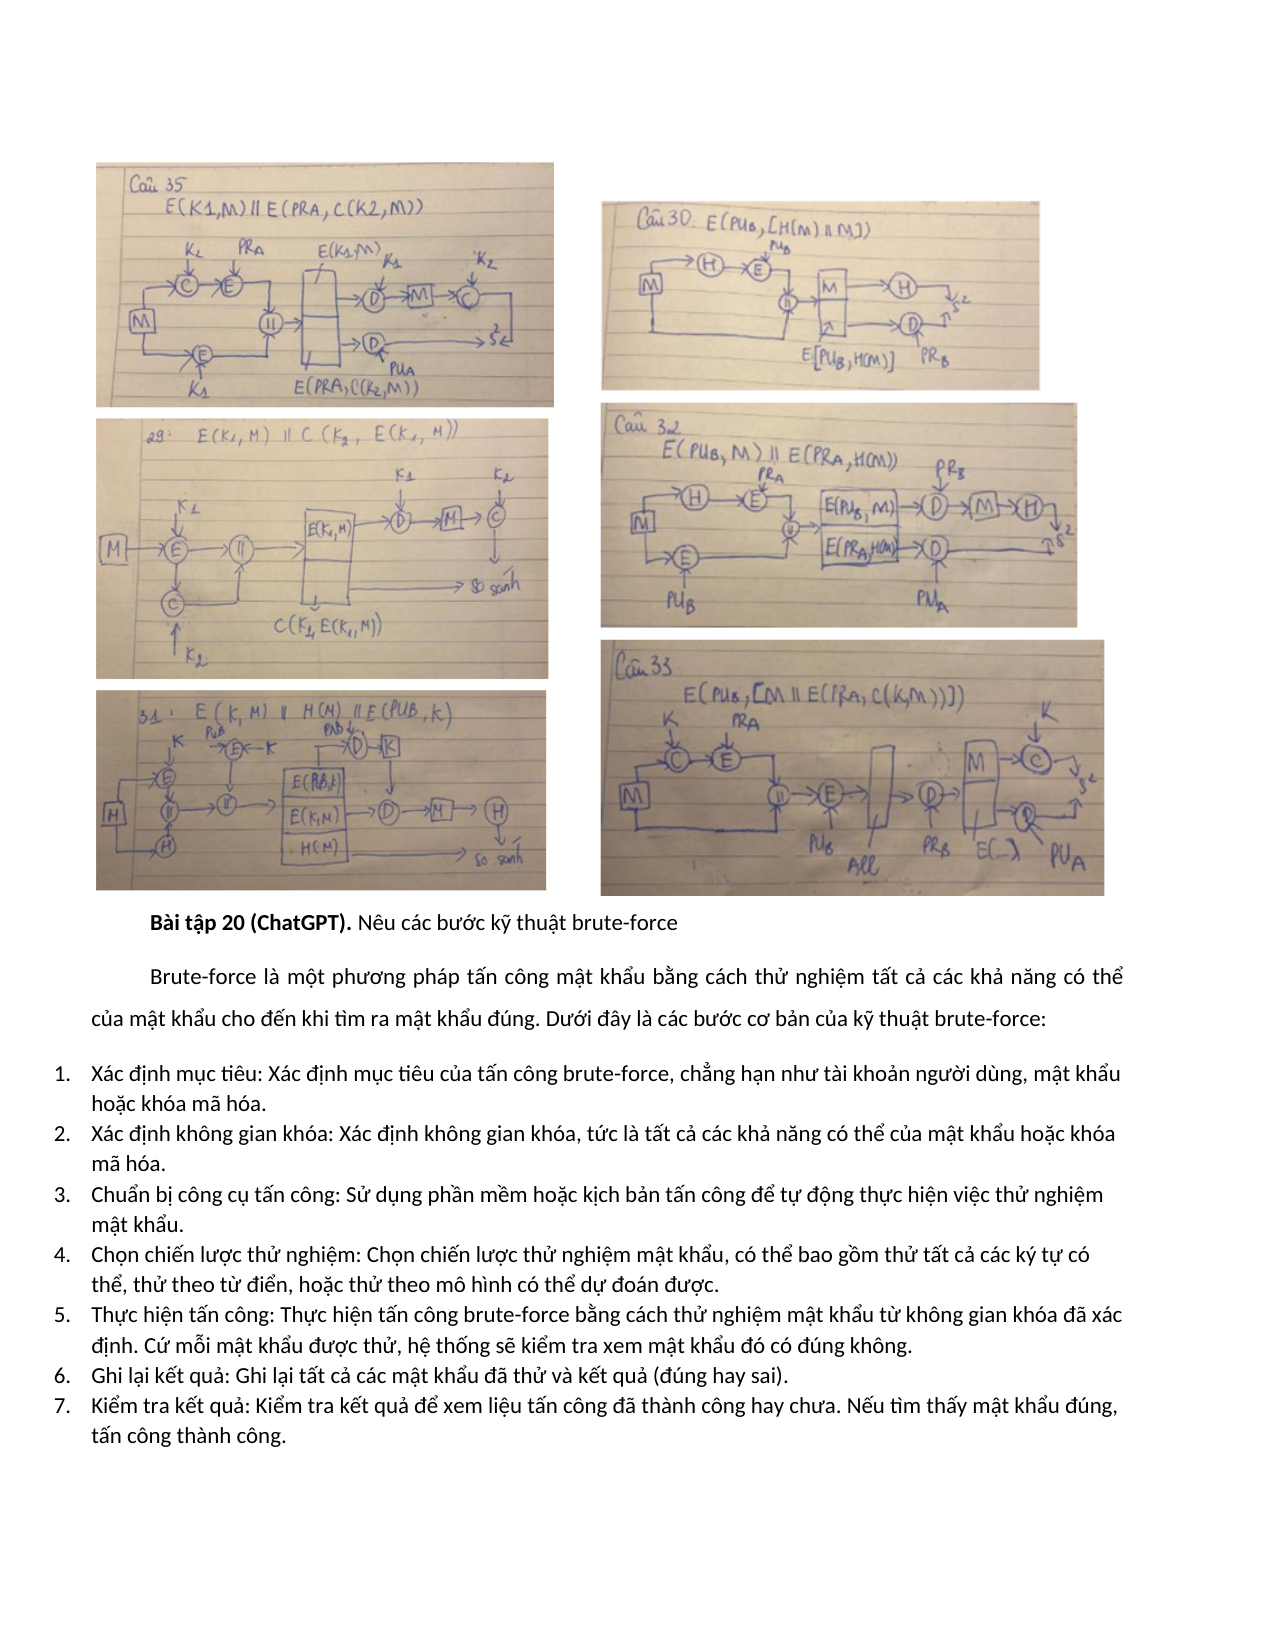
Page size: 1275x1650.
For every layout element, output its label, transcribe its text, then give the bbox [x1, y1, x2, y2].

list Xác định không gian khóa: Xác định không gian khóa, tức là tất cả các khả năng có thể của mật khẩu hoặc khóa mã hóa. [53, 1119, 1125, 1178]
list Chuẩn bị công cụ tấn công: Sử dụng phần mềm hoặc kịch bản tấn công để tự động thực hiện việc thử nghiệm mật khẩu. [53, 1180, 1125, 1238]
list Thực hiện tấn công: Thực hiện tấn công brute-force bằng cách thử nghiệm mật khẩu từ không gian khóa đã xác định. Cứ mỗi mật khẩu được thử, hệ thống sẽ kiểm tra xem mật khẩu đó có đúng không. [53, 1301, 1125, 1359]
list Ghi lại kết quả: Ghi lại tất cả các mật khẩu đã thử và kết quả (đúng hay sai). [53, 1361, 1125, 1389]
list Xác định mục tiêu: Xác định mục tiêu của tấn công brute-force, chẳng hạn như tài khoản người dùng, mật khẩu hoặc khóa mã hóa. [53, 1059, 1125, 1117]
text Brute-force là một phương pháp tấn công mật khẩu bằng cách thử nghiệm tất cả các khả năng có thể của mật khẩu cho đến khi tìm ra mật khẩu đúng. Dưới đây là các bước cơ bản của kỹ thuật brute-force: [91, 962, 1125, 1032]
picture [76, 150, 554, 896]
picture [559, 170, 1118, 896]
list Chọn chiến lược thử nghiệm: Chọn chiến lược thử nghiệm mật khẩu, có thể bao gồm thử tất cả các ký tự có thể, thử theo từ điển, hoặc thử theo mô hình có thể dự đoán được. [53, 1240, 1125, 1298]
list Kiểm tra kết quả: Kiểm tra kết quả để xem liệu tấn công đã thành công hay chưa. Nếu tìm thấy mật khẩu đúng, tấn công thành công. [53, 1391, 1125, 1449]
text Bài tập 20 (ChatGPT). Nêu các bước kỹ thuật brute-force [91, 908, 1125, 936]
